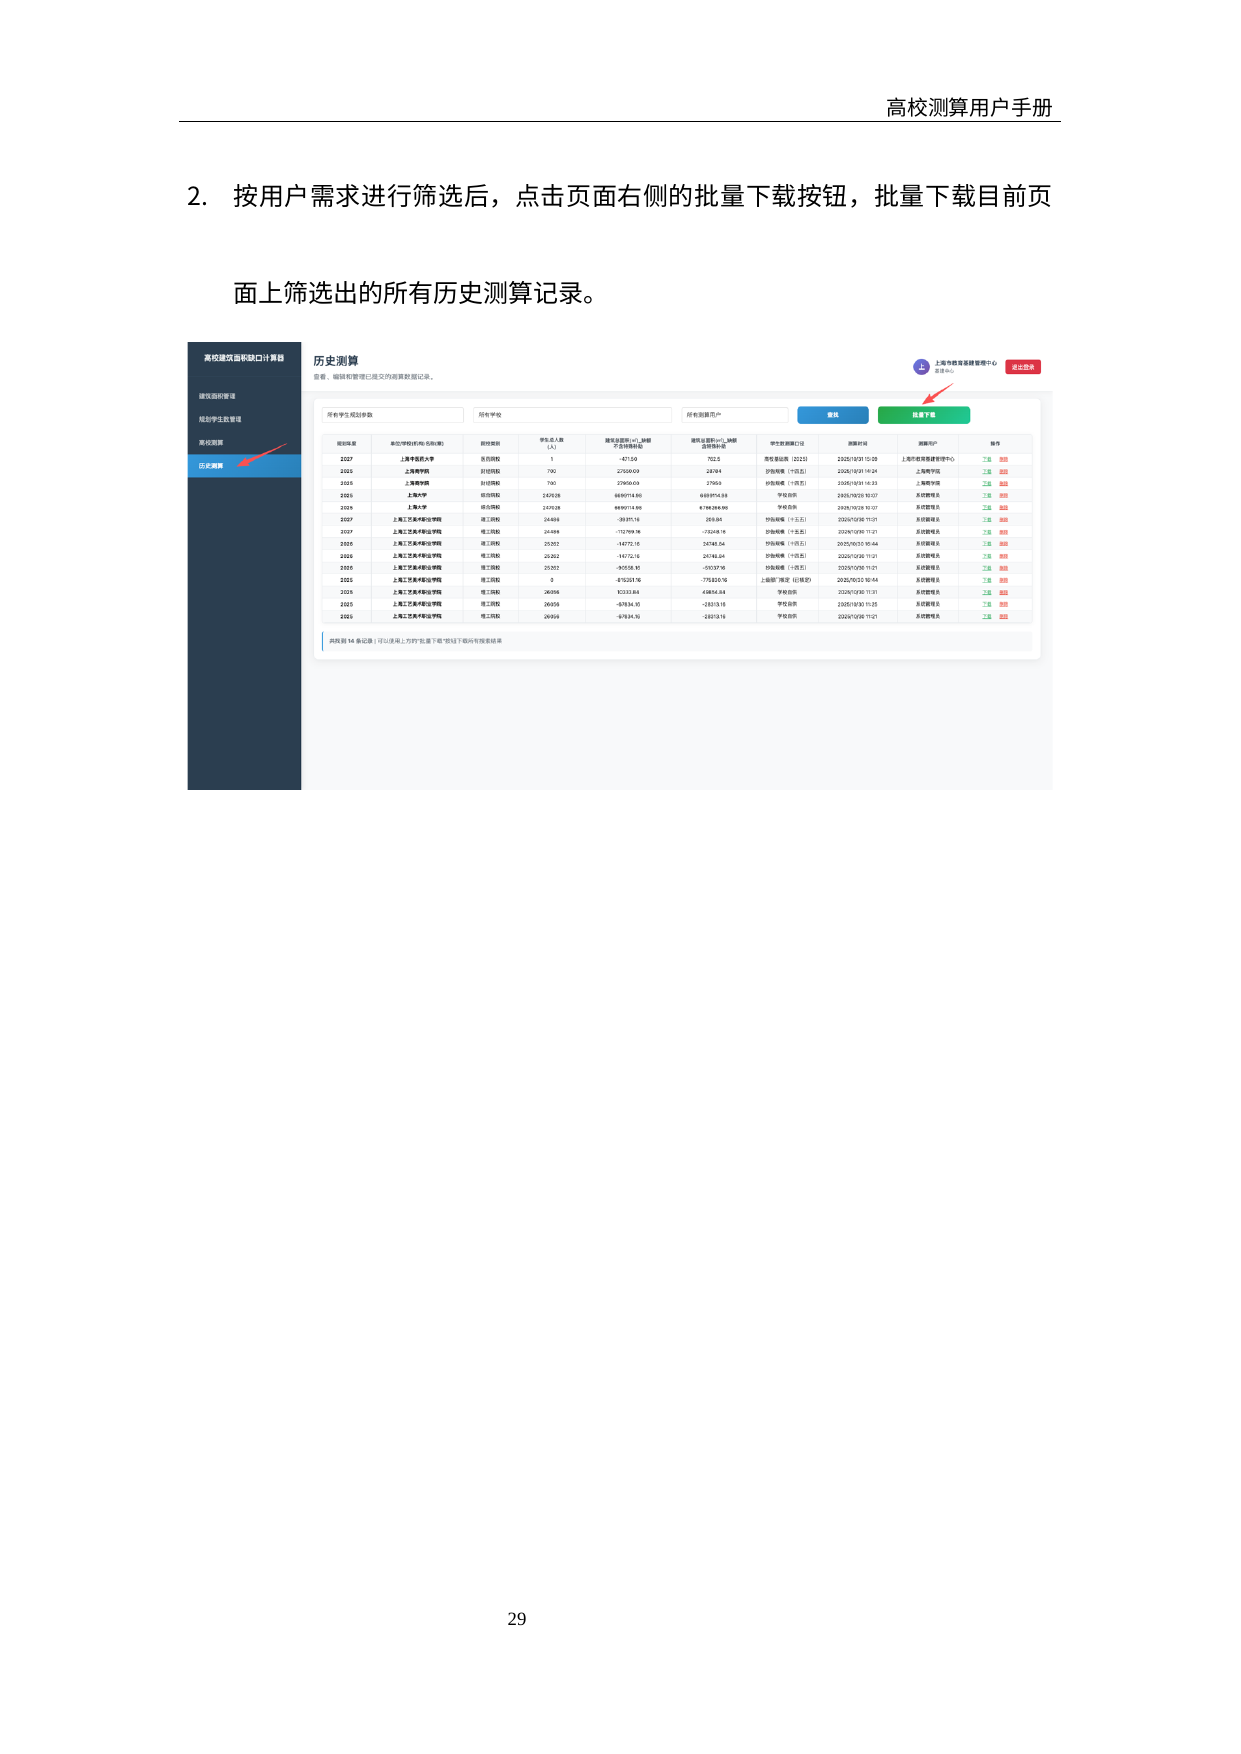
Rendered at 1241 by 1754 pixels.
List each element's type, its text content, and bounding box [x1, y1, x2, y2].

picture [187, 342, 1053, 790]
list 按用户需求进行筛选后，点击页面右侧的批量下载按钮，批量下载目前页面上筛选出的所有历史测算记录。 [187, 162, 1053, 324]
